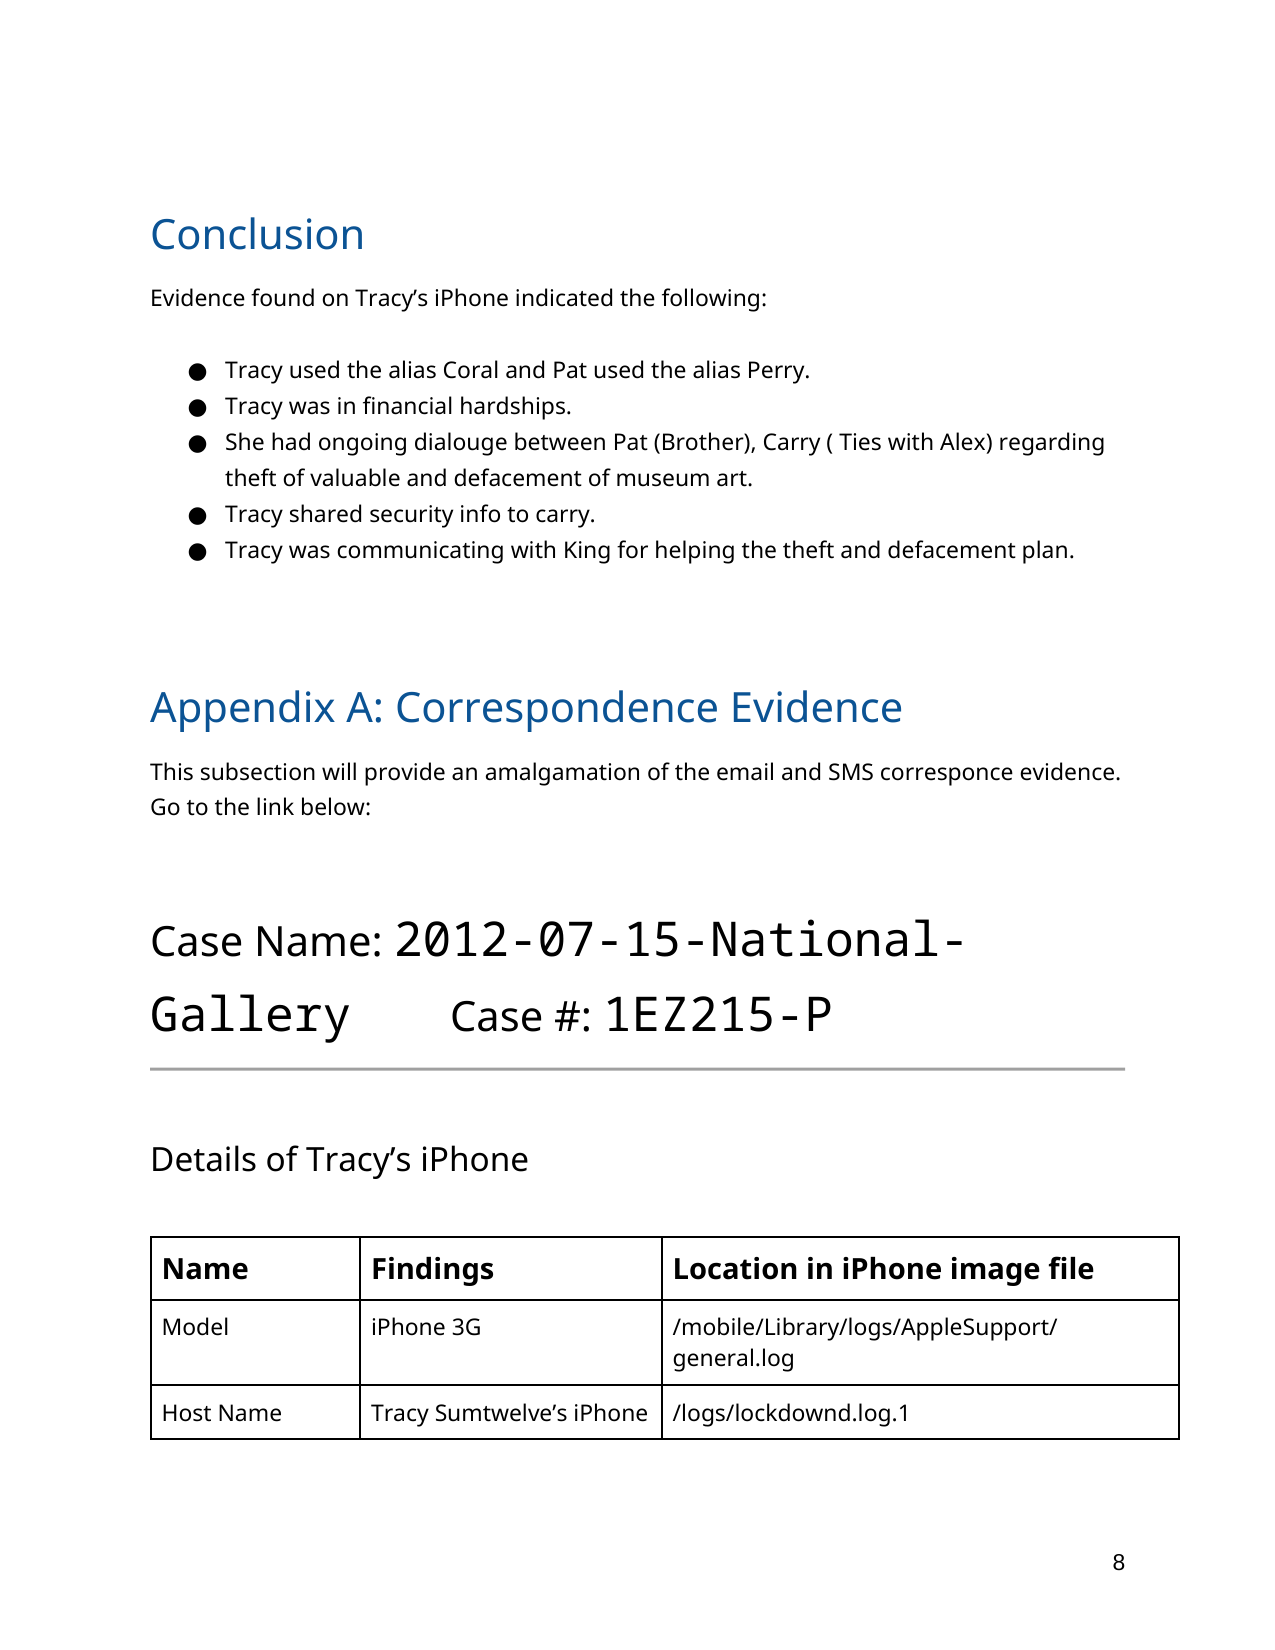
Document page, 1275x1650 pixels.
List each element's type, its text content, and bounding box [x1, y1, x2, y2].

table_cell Tracy Sumtwelve’s iPhone [361, 1386, 661, 1438]
table_cell iPhone 3G [361, 1301, 661, 1384]
subtitle Case Name: 2012-07-15-National-Gallery Case #: 1EZ215-P [150, 905, 1125, 1045]
list She had ongoing dialouge between Pat (Brother), Carry ( Ties with Alex) regarding theft of valuable and defacement of museum art. [187, 426, 1125, 493]
table_cell /mobile/Library/logs/AppleSupport/general.log [663, 1301, 1178, 1384]
list Tracy was communicating with King for helping the theft and defacement plan. [187, 534, 1125, 565]
list Tracy used the alias Coral and Pat used the alias Perry. [187, 354, 1125, 386]
text This subsection will provide an amalgamation of the email and SMS corresponce evidence. [150, 755, 1125, 787]
table_header Name [152, 1238, 359, 1298]
list Tracy was in financial hardships. [187, 390, 1125, 421]
subtitle Appendix A: Correspondence Evidence [150, 678, 1125, 734]
text Go to the link below: [150, 791, 1125, 823]
subtitle Conclusion [150, 205, 1125, 261]
table_cell /logs/lockdownd.log.1 [663, 1386, 1178, 1438]
list Tracy shared security info to carry. [187, 498, 1125, 529]
table_header Findings [361, 1238, 661, 1298]
table_header Location in iPhone image file [663, 1238, 1178, 1298]
table_cell Host Name [152, 1386, 359, 1438]
subtitle Details of Tracy’s iPhone [150, 1135, 1125, 1181]
text Evidence found on Tracy’s iPhone indicated the following: [150, 282, 1125, 314]
table_cell Model [152, 1301, 359, 1384]
